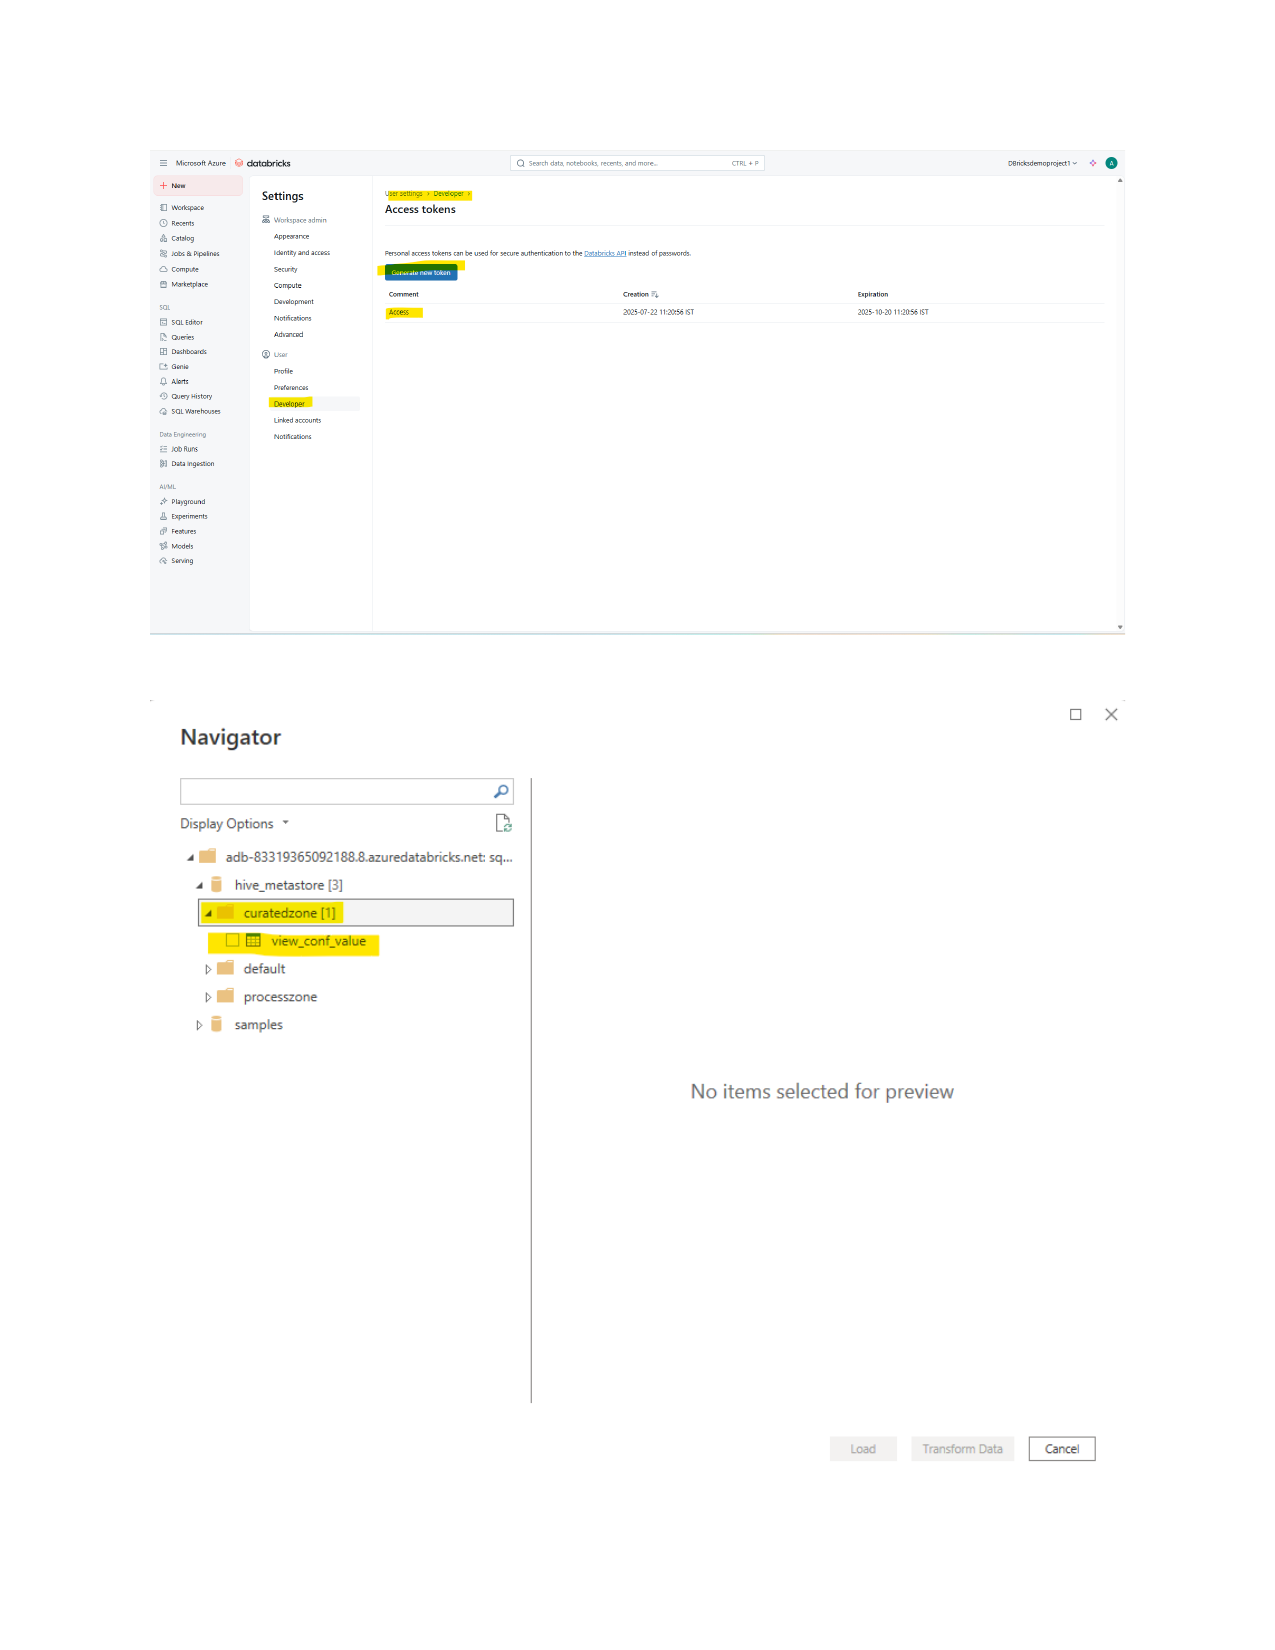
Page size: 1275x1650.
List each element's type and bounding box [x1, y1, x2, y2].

picture [150, 150, 1125, 635]
picture [150, 700, 1125, 1479]
